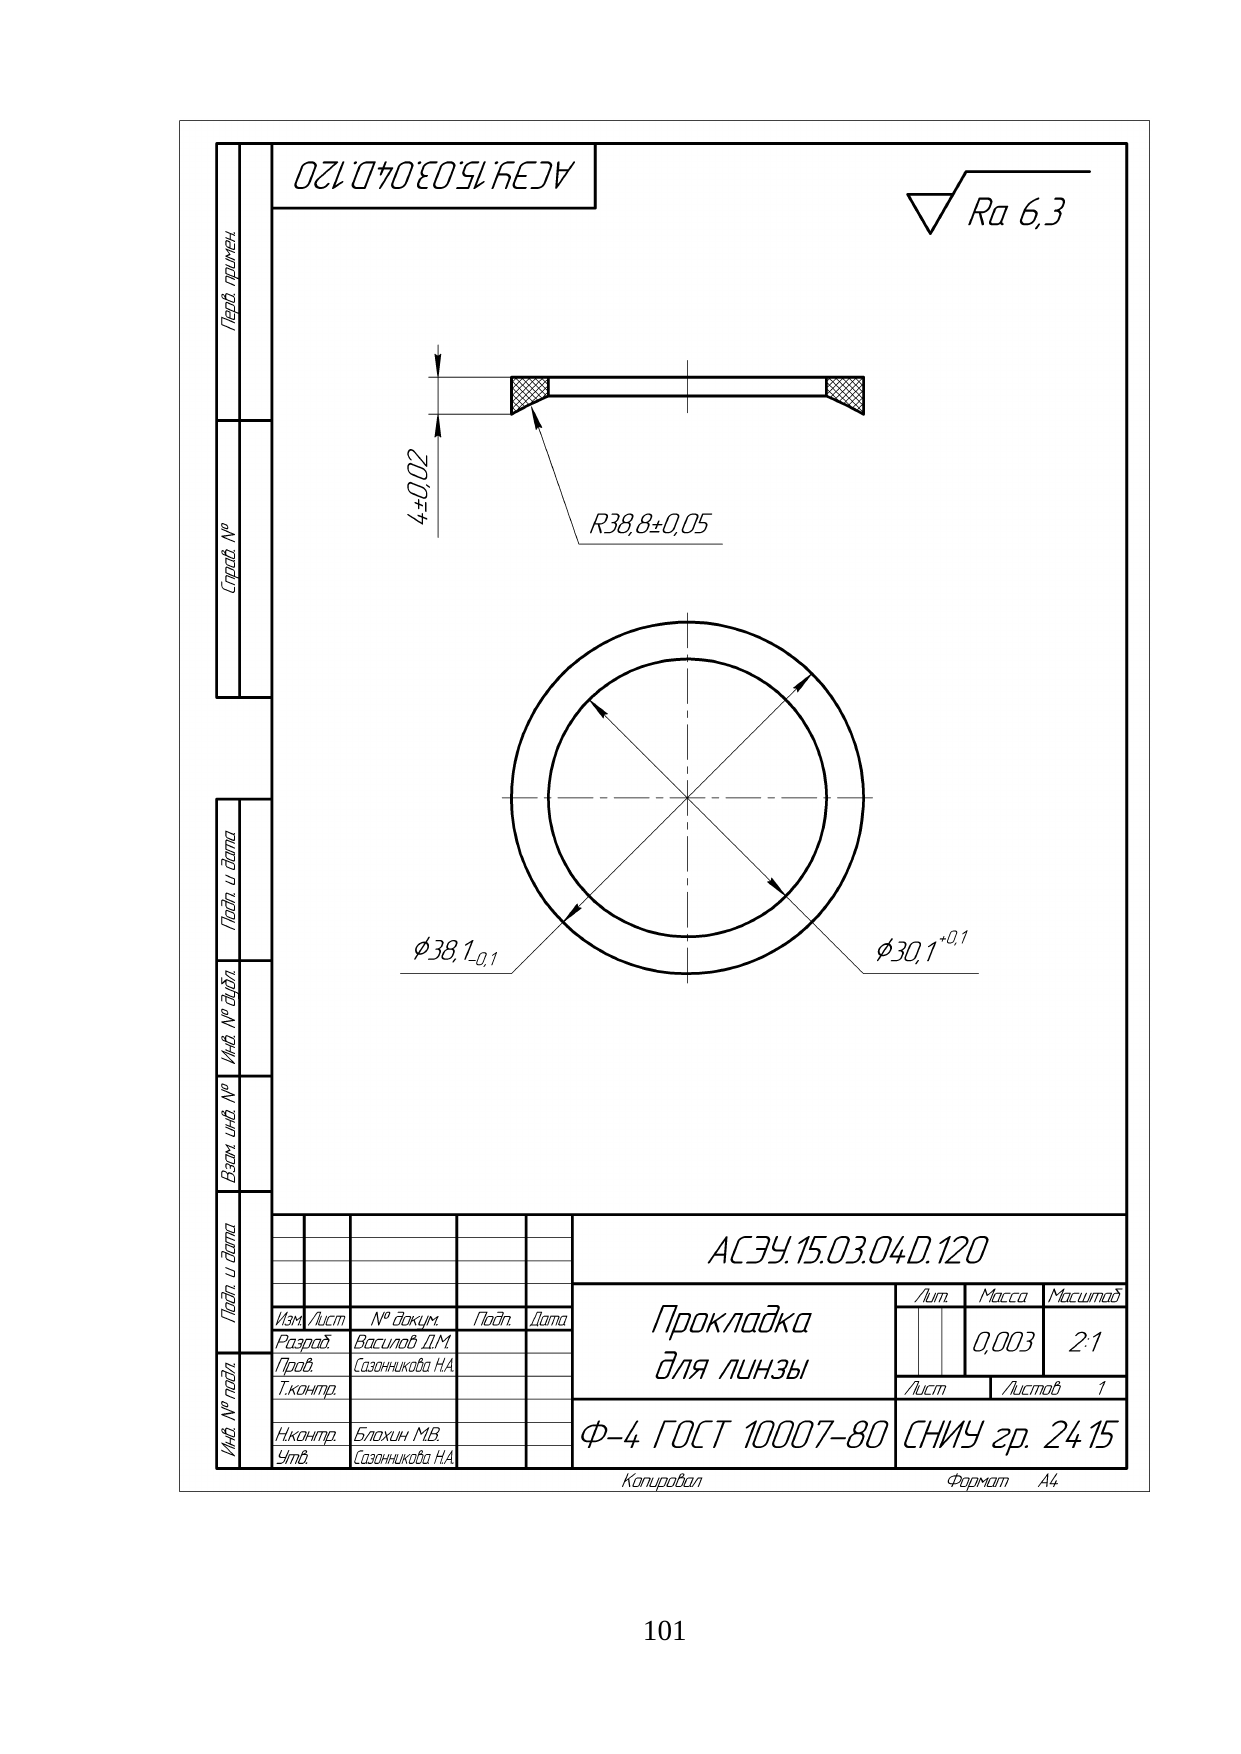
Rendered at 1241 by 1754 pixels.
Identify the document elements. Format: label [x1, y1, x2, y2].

picture [177, 118, 1152, 1494]
